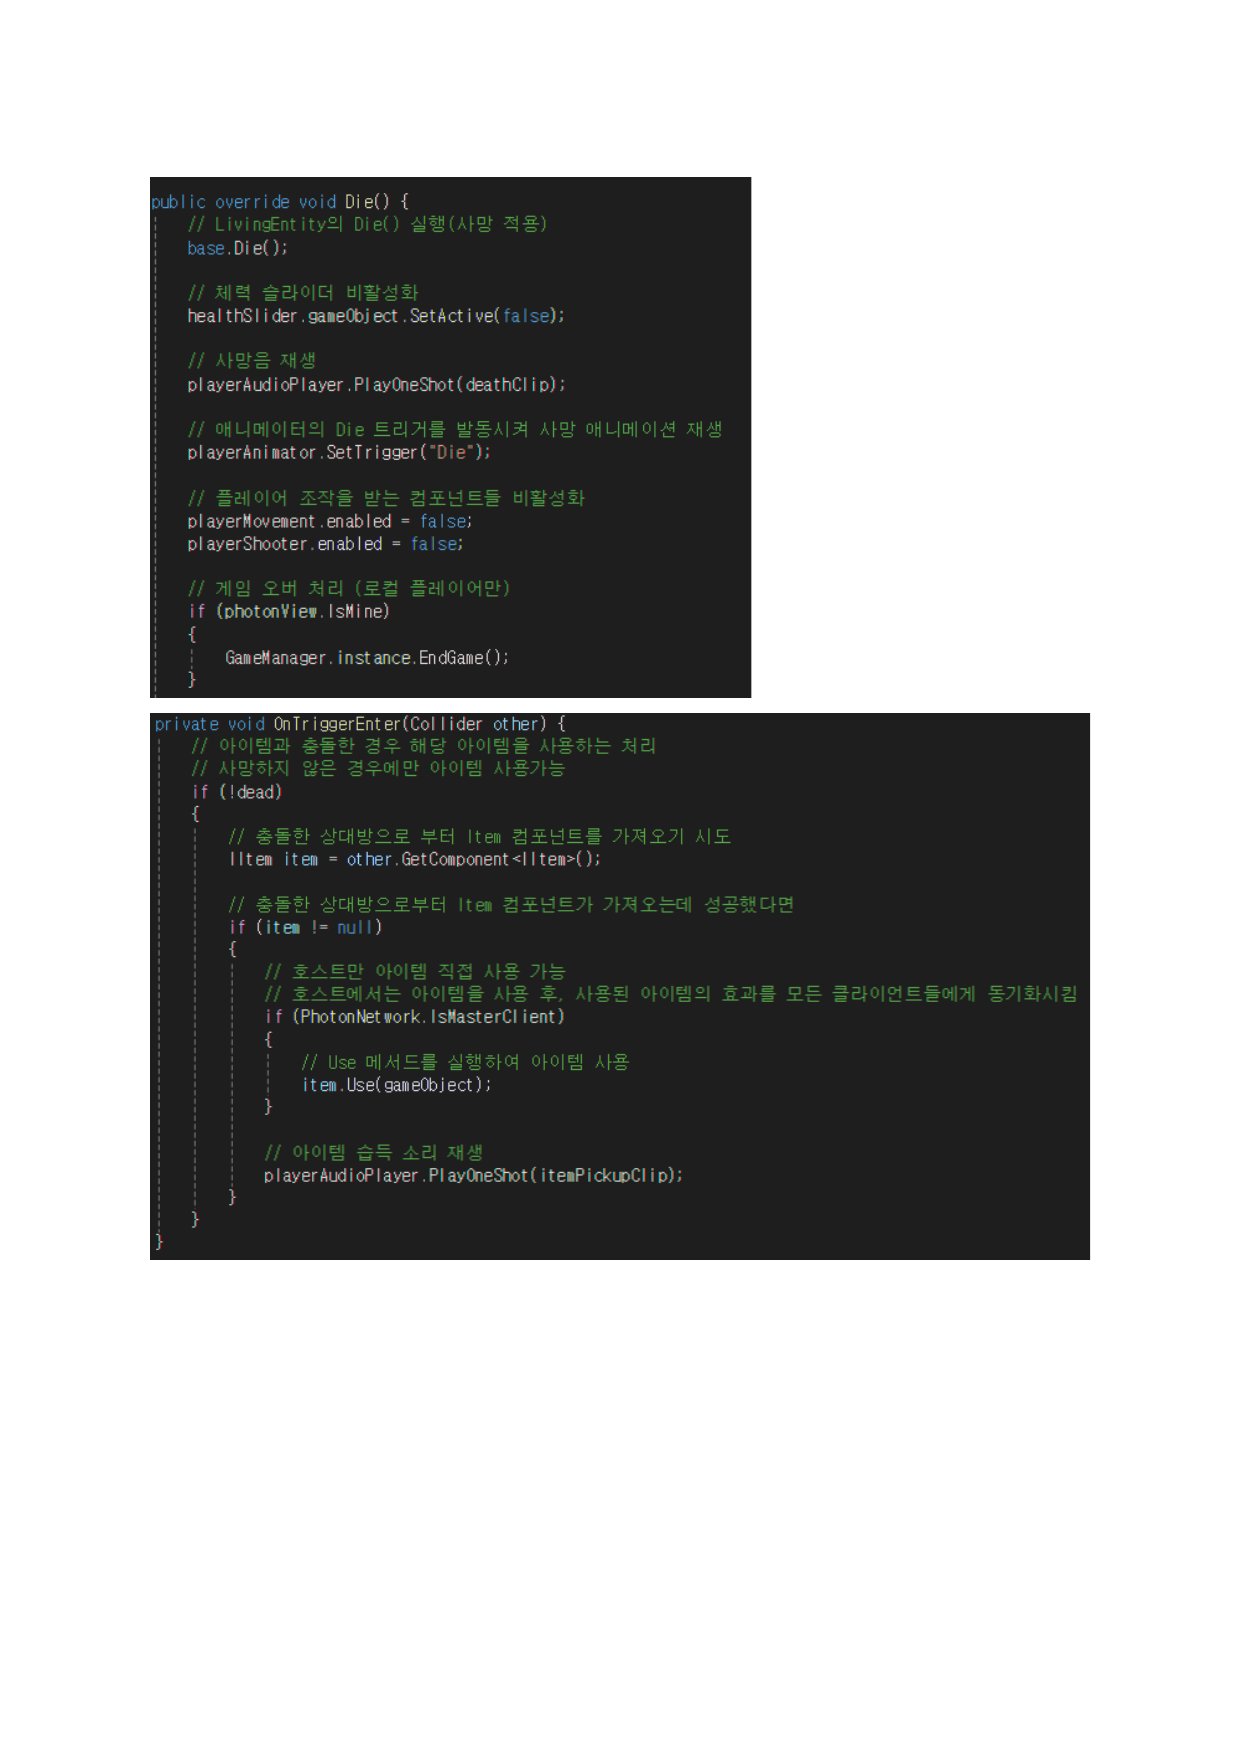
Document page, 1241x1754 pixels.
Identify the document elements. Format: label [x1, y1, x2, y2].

picture [150, 713, 1091, 1260]
picture [150, 177, 752, 698]
